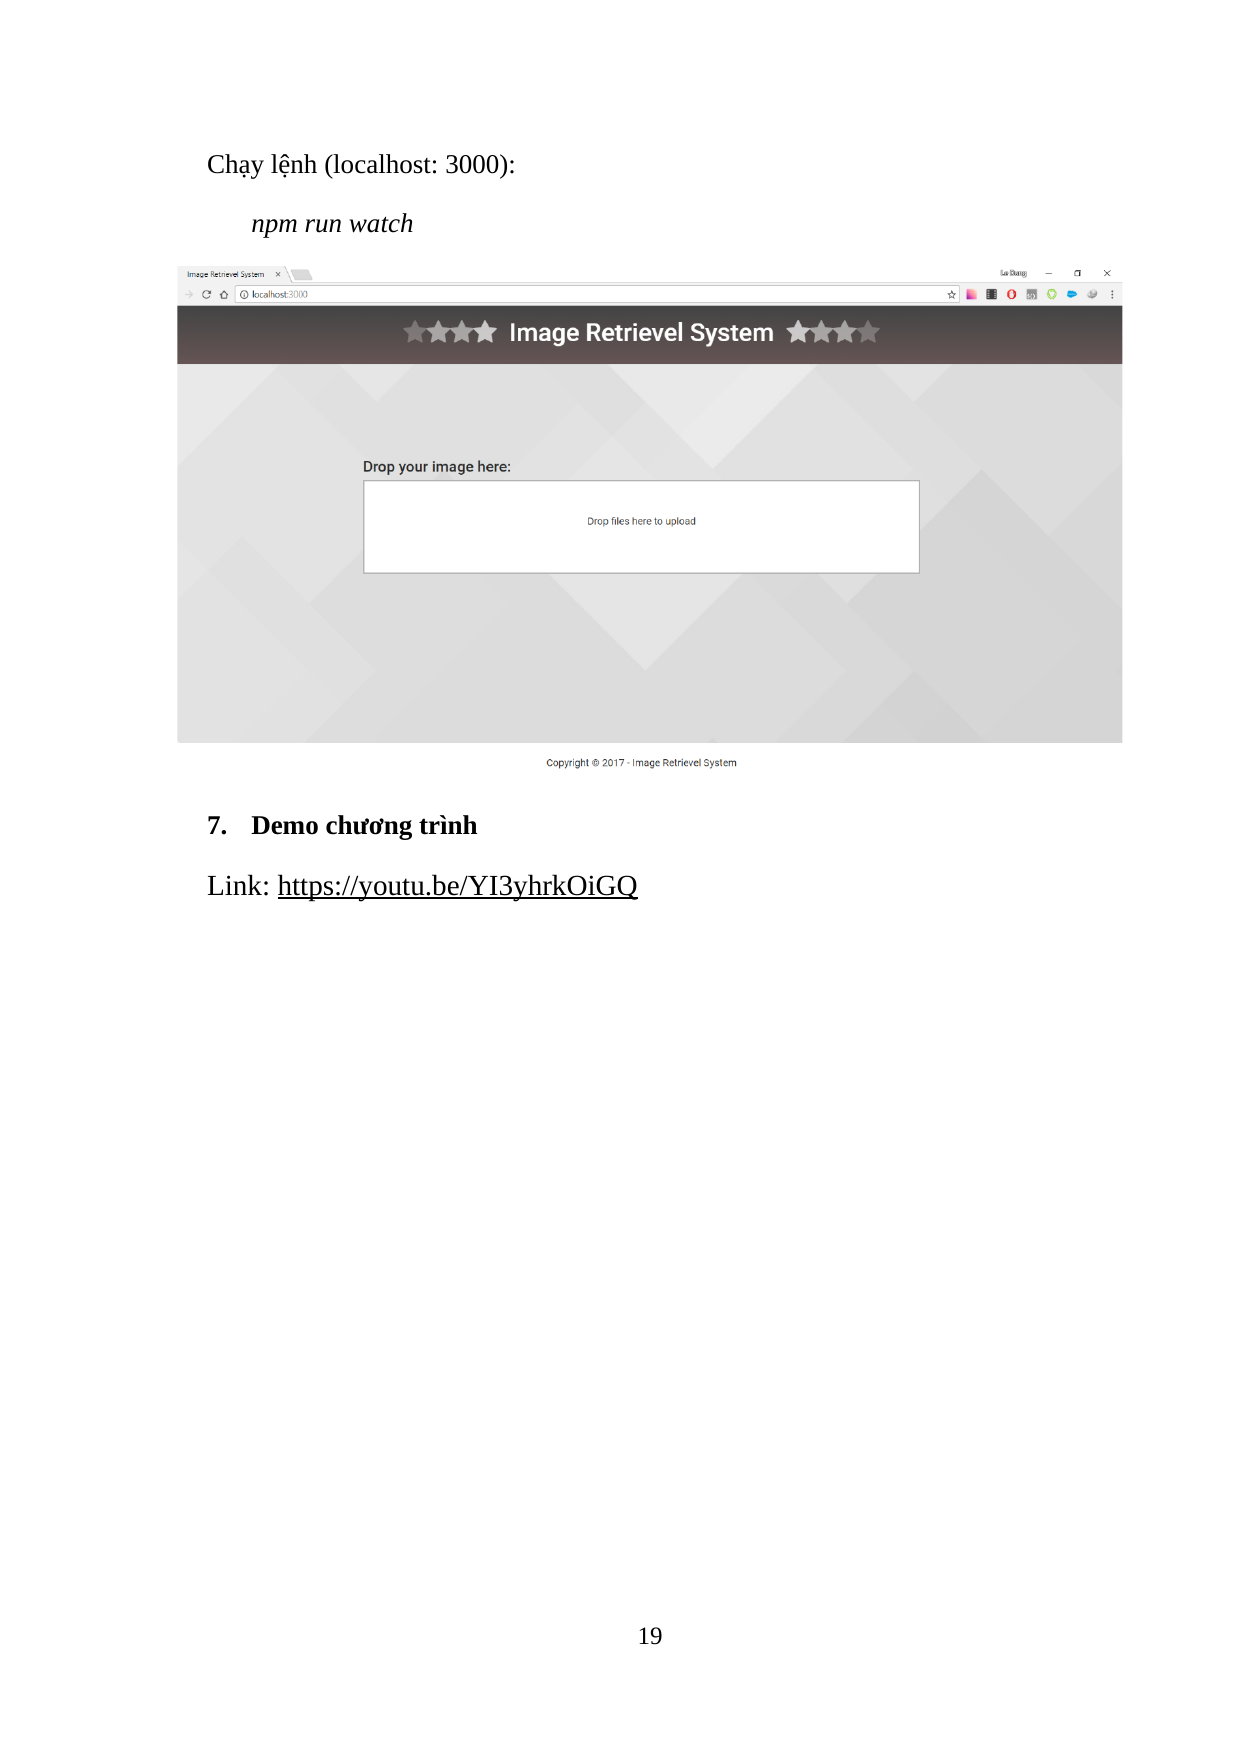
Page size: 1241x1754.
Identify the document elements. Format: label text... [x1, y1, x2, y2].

text npm run watch [177, 207, 1122, 238]
text Link: https://youtu.be/YI3yhrkOiGQ [177, 868, 1122, 902]
list Demo chương trình [207, 809, 1122, 840]
text Chạy lệnh (localhost: 3000): [177, 148, 1122, 179]
picture [177, 266, 1123, 782]
